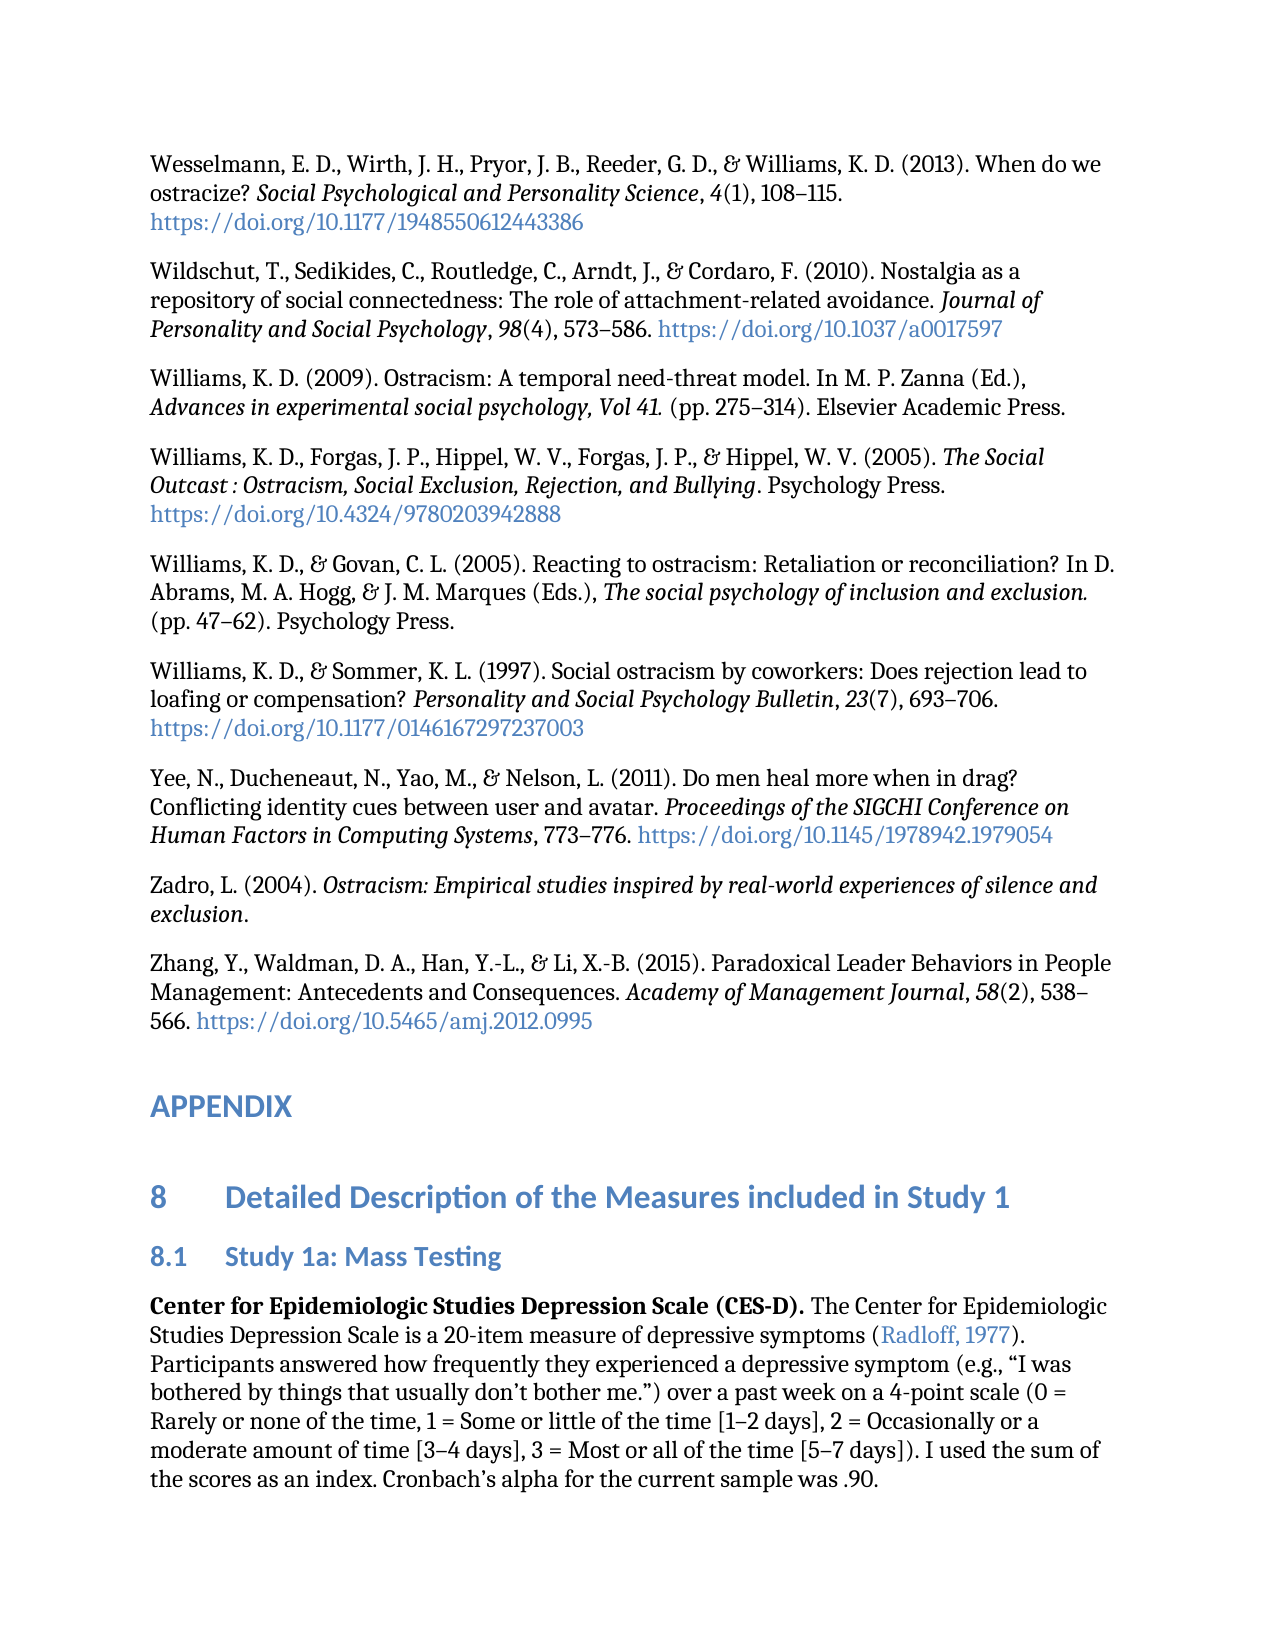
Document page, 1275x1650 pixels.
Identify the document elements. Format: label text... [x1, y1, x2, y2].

text Williams, K. D., & Sommer, K. L. (1997). Social ostracism by coworkers: Does rejection lead to loafing or compensation? Personality and Social Psychology Bulletin, 23(7), 693–706. https://doi.org/10.1177/0146167297237003 [150, 657, 1125, 743]
text Williams, K. D., & Govan, C. L. (2005). Reacting to ostracism: Retaliation or reconciliation? In D. Abrams, M. A. Hogg, & J. M. Marques (Eds.), The social psychology of inclusion and exclusion. (pp. 47–62). Psychology Press. [150, 549, 1125, 636]
text Zadro, L. (2004). Ostracism: Empirical studies inspired by real-world experiences of silence and exclusion. [150, 871, 1125, 928]
subtitle 8.1 Study 1a: Mass Testing [150, 1238, 1125, 1273]
text Wesselmann, E. D., Wirth, J. H., Pryor, J. B., Reeder, G. D., & Williams, K. D. (2013). When do we ostracize? Social Psychological and Personality Science, 4(1), 108–115. https://doi.org/10.1177/1948550612443386 [150, 150, 1125, 236]
text Wildschut, T., Sedikides, C., Routledge, C., Arndt, J., & Cordaro, F. (2010). Nostalgia as a repository of social connectedness: The role of attachment-related avoidance. Journal of Personality and Social Psychology, 98(4), 573–586. https://doi.org/10.1037/a0017597 [150, 257, 1125, 343]
text Williams, K. D., Forgas, J. P., Hippel, W. V., Forgas, J. P., & Hippel, W. V. (2005). The Social Outcast : Ostracism, Social Exclusion, Rejection, and Bullying. Psychology Press. https://doi.org/10.4324/9780203942888 [150, 442, 1125, 529]
subtitle 8 Detailed Description of the Measures included in Study 1 [150, 1176, 1125, 1217]
text Center for Epidemiologic Studies Depression Scale (CES-D). The Center for Epidemiologic Studies Depression Scale is a 20-item measure of depressive symptoms (Radloff, 1977). Participants answered how frequently they experienced a depressive symptom (e.g., “I was bothered by things that usually don’t bother me.”) over a past week on a 4-point scale (0 = Rarely or none of the time, 1 = Some or little of the time [1–2 days], 2 = Occasionally or a moderate amount of time [3–4 days], 3 = Most or all of the time [5–7 days]). I used the sum of the scores as an index. Cronbach’s alpha for the current sample was .90. [150, 1292, 1125, 1493]
text Yee, N., Ducheneaut, N., Yao, M., & Nelson, L. (2011). Do men heal more when in drag? Conflicting identity cues between user and avatar. Proceedings of the SIGCHI Conference on Human Factors in Computing Systems, 773–776. https://doi.org/10.1145/1978942.1979054 [150, 764, 1125, 850]
text Zhang, Y., Waldman, D. A., Han, Y.-L., & Li, X.-B. (2015). Paradoxical Leader Behaviors in People Management: Antecedents and Consequences. Academy of Management Journal, 58(2), 538–566. https://doi.org/10.5465/amj.2012.0995 [150, 949, 1125, 1035]
text Williams, K. D. (2009). Ostracism: A temporal need-threat model. In M. P. Zanna (Ed.), Advances in experimental social psychology, Vol 41. (pp. 275–314). Elsevier Academic Press. [150, 364, 1125, 422]
subtitle APPENDIX [150, 1085, 1125, 1126]
